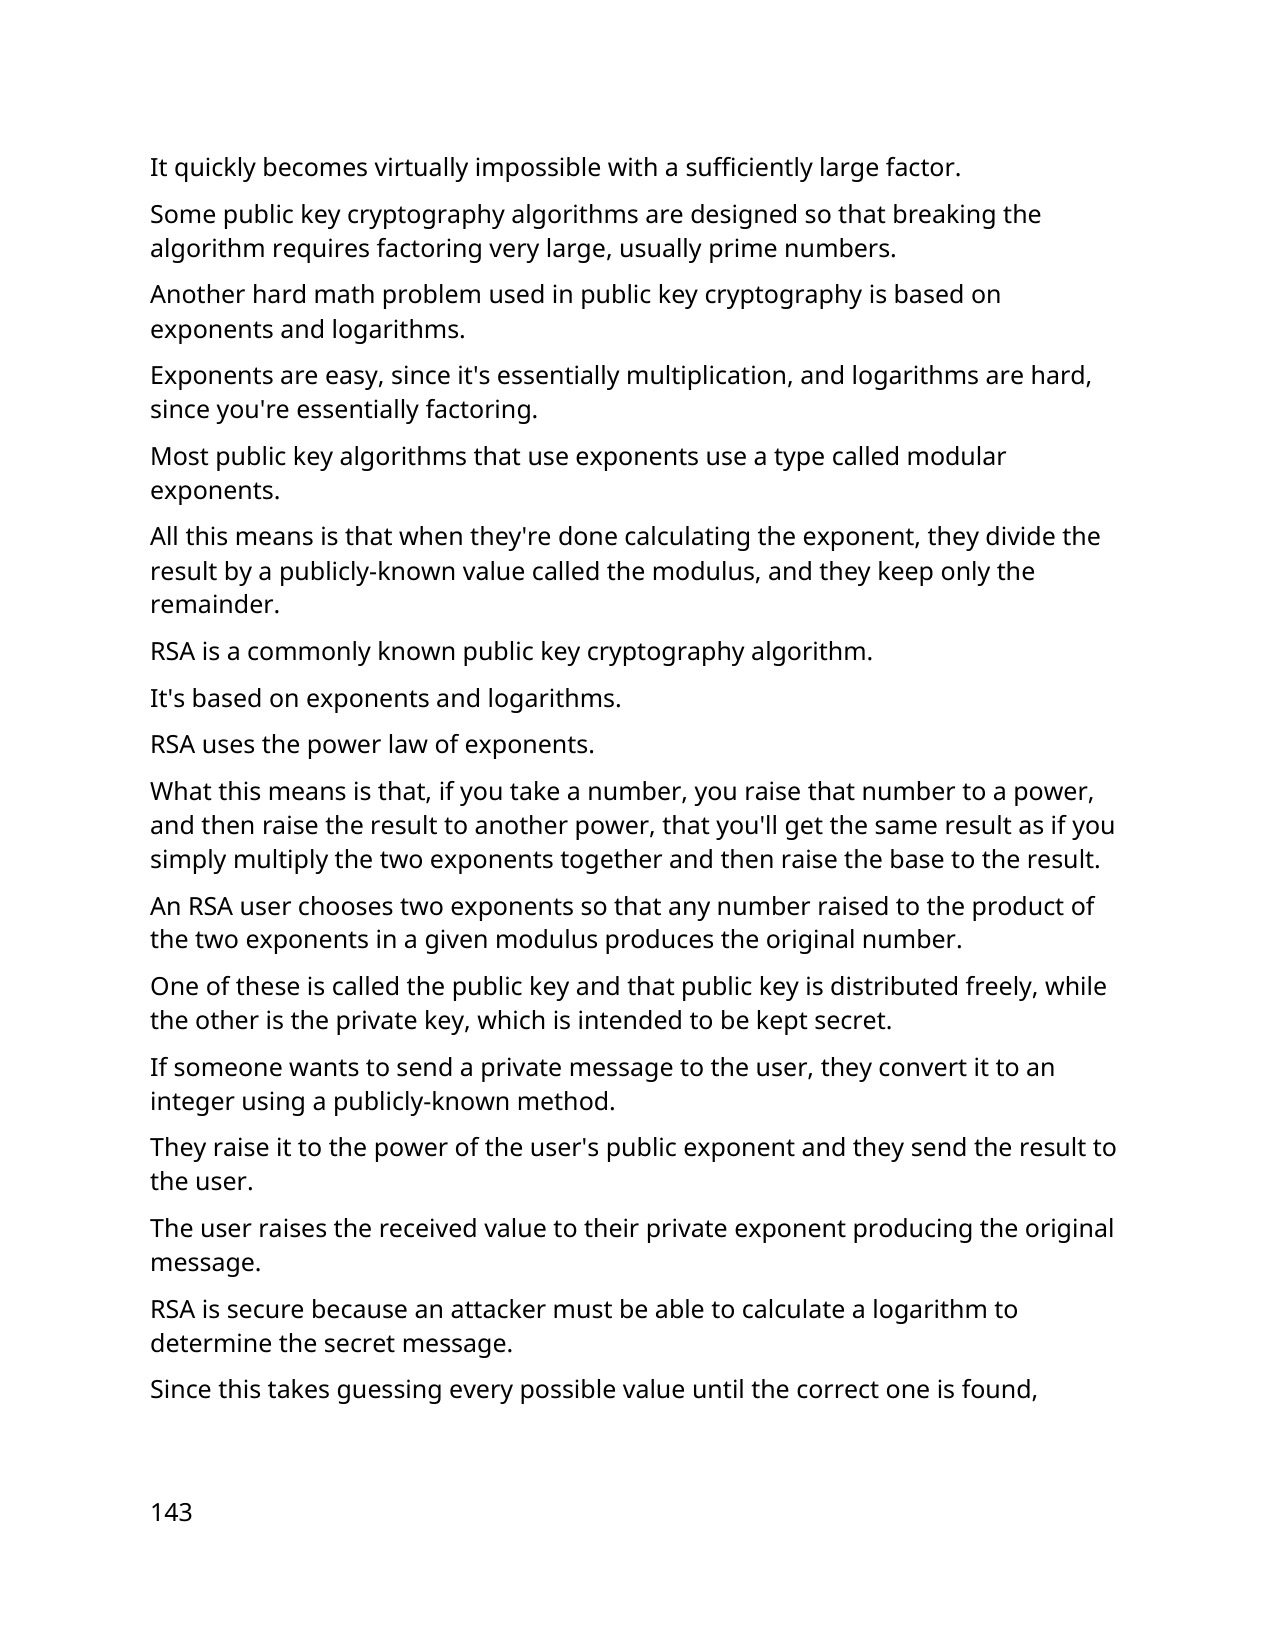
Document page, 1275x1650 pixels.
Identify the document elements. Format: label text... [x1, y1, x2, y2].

text Exponents are easy, since it's essentially multiplication, and logarithms are hard, since you're essentially factoring. [150, 358, 1125, 426]
text They raise it to the power of the user's public exponent and they send the result to the user. [150, 1130, 1125, 1198]
text It's based on exponents and logarithms. [150, 680, 1125, 714]
text All this means is that when they're done calculating the exponent, they divide the result by a publicly-known value called the modulus, and they keep only the remainder. [150, 519, 1125, 621]
text Some public key cryptography algorithms are designed so that breaking the algorithm requires factoring very large, usually prime numbers. [150, 197, 1125, 265]
text It quickly becomes virtually impossible with a sufficiently large factor. [150, 150, 1125, 184]
text Another hard math problem used in public key cryptography is based on exponents and logarithms. [150, 277, 1125, 345]
text The user raises the received value to their private exponent producing the original message. [150, 1211, 1125, 1279]
text What this means is that, if you take a number, you raise that number to a power, and then raise the result to another power, that you'll get the same result as if you simply multiply the two exponents together and then raise the base to the result. [150, 773, 1125, 876]
text RSA is a commonly known public key cryptography algorithm. [150, 634, 1125, 668]
text Since this takes guessing every possible value until the correct one is found, [150, 1372, 1125, 1406]
text Most public key algorithms that use exponents use a type called modular exponents. [150, 438, 1125, 507]
text If someone wants to send a private message to the user, they convert it to an integer using a publicly-known method. [150, 1049, 1125, 1117]
text An RSA user chooses two exponents so that any number raised to the product of the two exponents in a given modulus produces the original number. [150, 888, 1125, 956]
text RSA is secure because an attacker must be able to calculate a logarithm to determine the secret message. [150, 1291, 1125, 1359]
text RSA uses the power law of exponents. [150, 727, 1125, 761]
text One of these is called the public key and that public key is distributed freely, while the other is the private key, which is intended to be kept secret. [150, 969, 1125, 1037]
